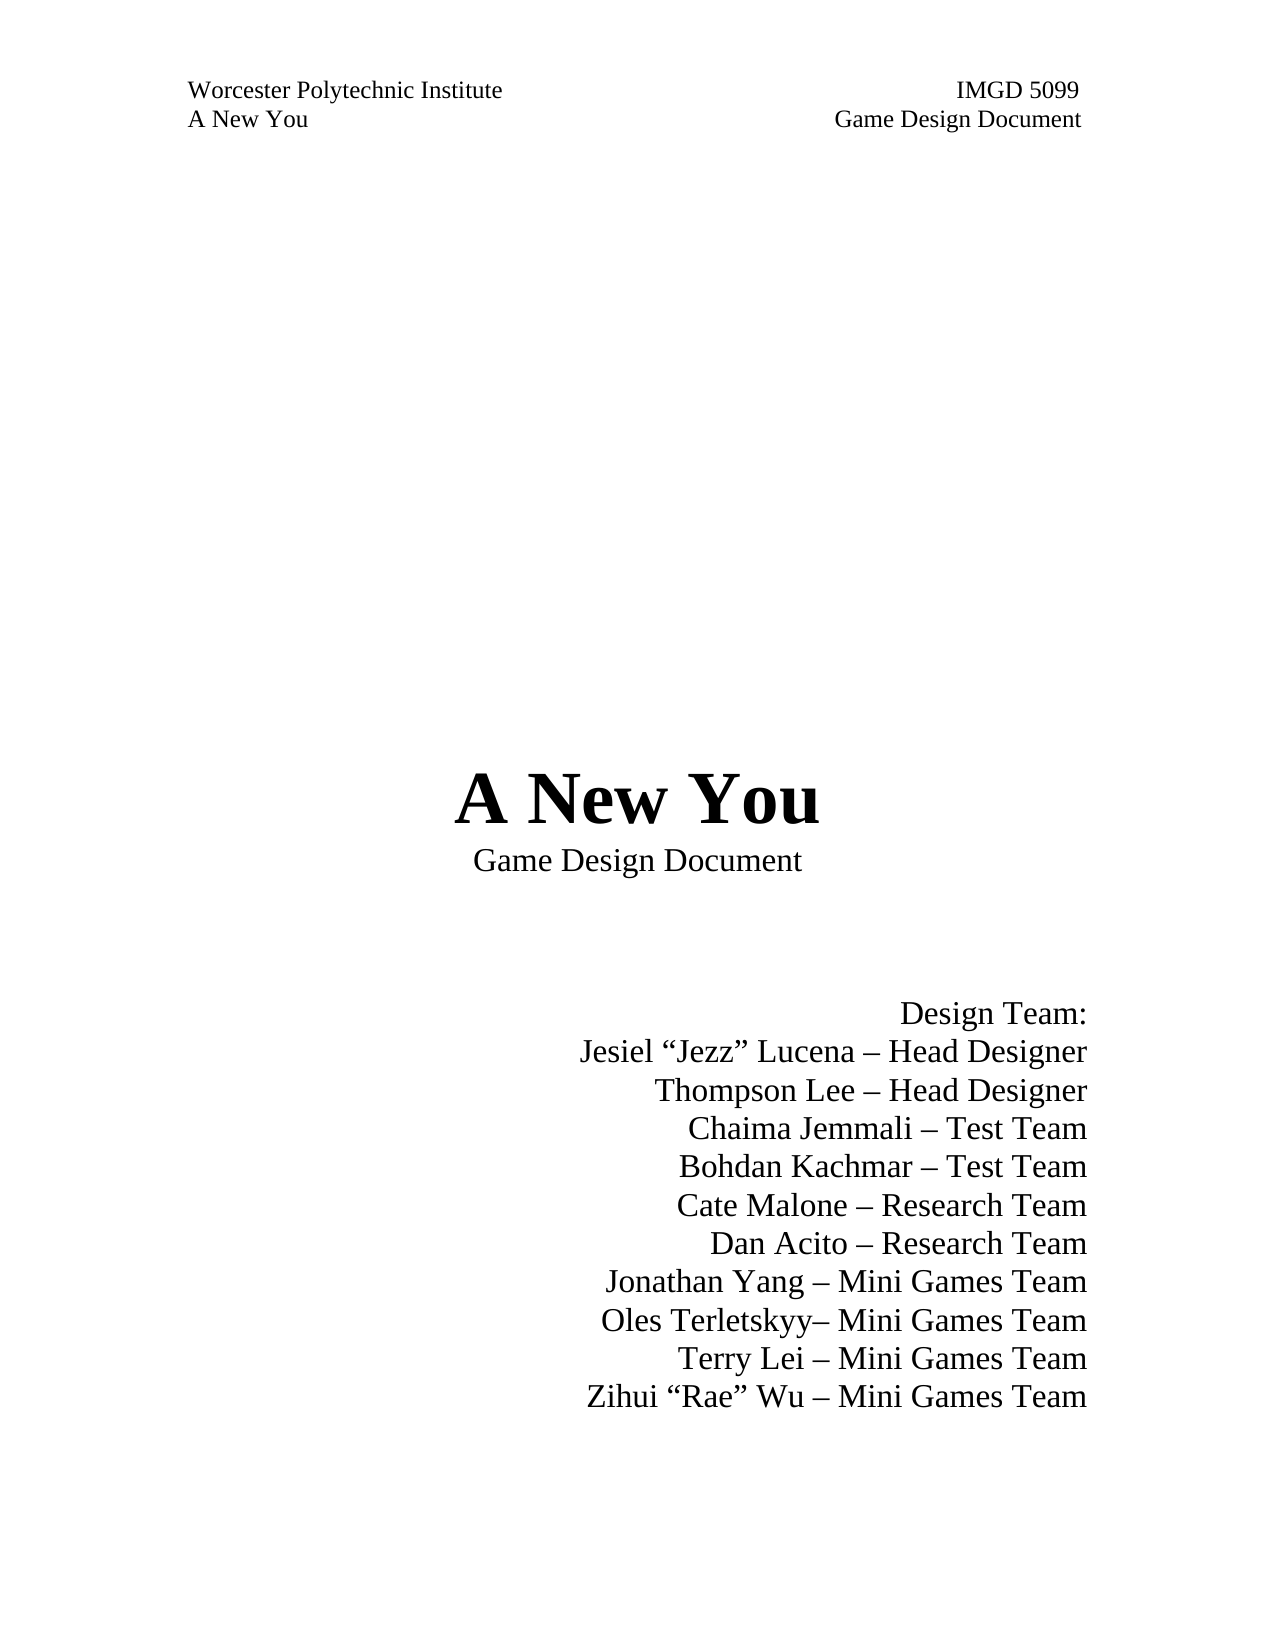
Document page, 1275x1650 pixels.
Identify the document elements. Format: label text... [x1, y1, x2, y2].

text Thompson Lee – Head Designer [187, 1070, 1087, 1108]
text Zihui “Rae” Wu – Mini Games Team [187, 1377, 1087, 1415]
text Terry Lei – Mini Games Team [187, 1338, 1087, 1377]
text Jesiel “Jezz” Lucena – Head Designer [187, 1032, 1087, 1070]
text Jonathan Yang – Mini Games Team [187, 1262, 1087, 1300]
text Cate Malone – Research Team [187, 1185, 1087, 1223]
text Oles Terletskyy– Mini Games Team [187, 1300, 1087, 1338]
text Game Design Document [187, 840, 1087, 878]
text Chaima Jemmali – Test Team [187, 1108, 1087, 1147]
text Design Team: [187, 993, 1087, 1032]
text A New You [187, 754, 1087, 840]
text Dan Acito – Research Team [187, 1223, 1087, 1262]
text Bohdan Kachmar – Test Team [187, 1147, 1087, 1185]
